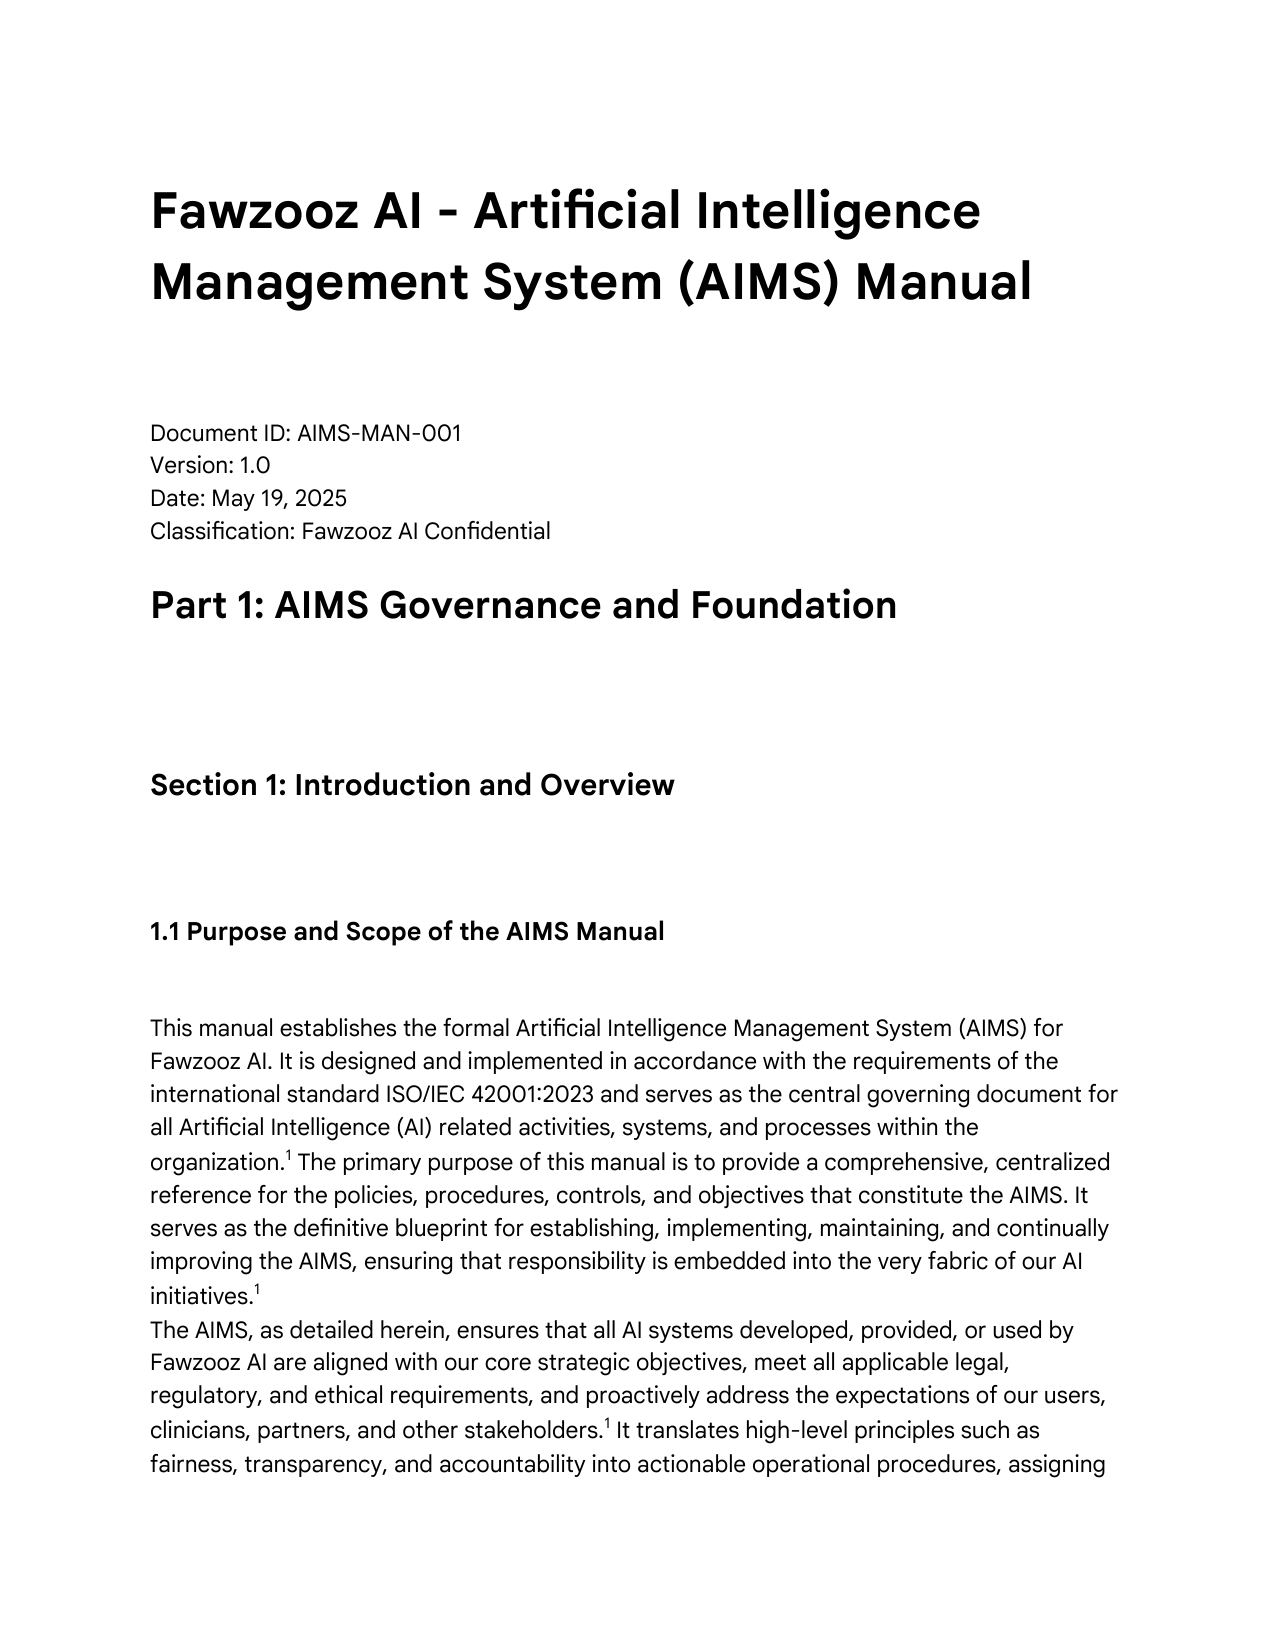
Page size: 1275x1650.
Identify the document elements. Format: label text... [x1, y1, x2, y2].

text This manual establishes the formal Artificial Intelligence Management System (AIMS) for Fawzooz AI. It is designed and implemented in accordance with the requirements of the international standard ISO/IEC 42001:2023 and serves as the central governing document for all Artificial Intelligence (AI) related activities, systems, and processes within the organization.1 The primary purpose of this manual is to provide a comprehensive, centralized reference for the policies, procedures, controls, and objectives that constitute the AIMS. It serves as the definitive blueprint for establishing, implementing, maintaining, and continually improving the AIMS, ensuring that responsibility is embedded into the very fabric of our AI initiatives.1 [150, 1015, 1125, 1312]
text Document ID: AIMS-MAN-001 [150, 419, 1125, 448]
text Version: 1.0 [150, 452, 1125, 481]
subtitle Section 1: Introduction and Overview [150, 767, 1125, 803]
subtitle Part 1: AIMS Governance and Foundation [150, 583, 1125, 629]
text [150, 1316, 1125, 1478]
subtitle 1.1 Purpose and Scope of the AIMS Manual [150, 917, 1125, 948]
subtitle Fawzooz AI - Artificial Intelligence Management System (AIMS) Manual [150, 180, 1125, 314]
text Classification: Fawzooz AI Confidential [150, 517, 1125, 546]
text Date: May 19, 2025 [150, 484, 1125, 513]
